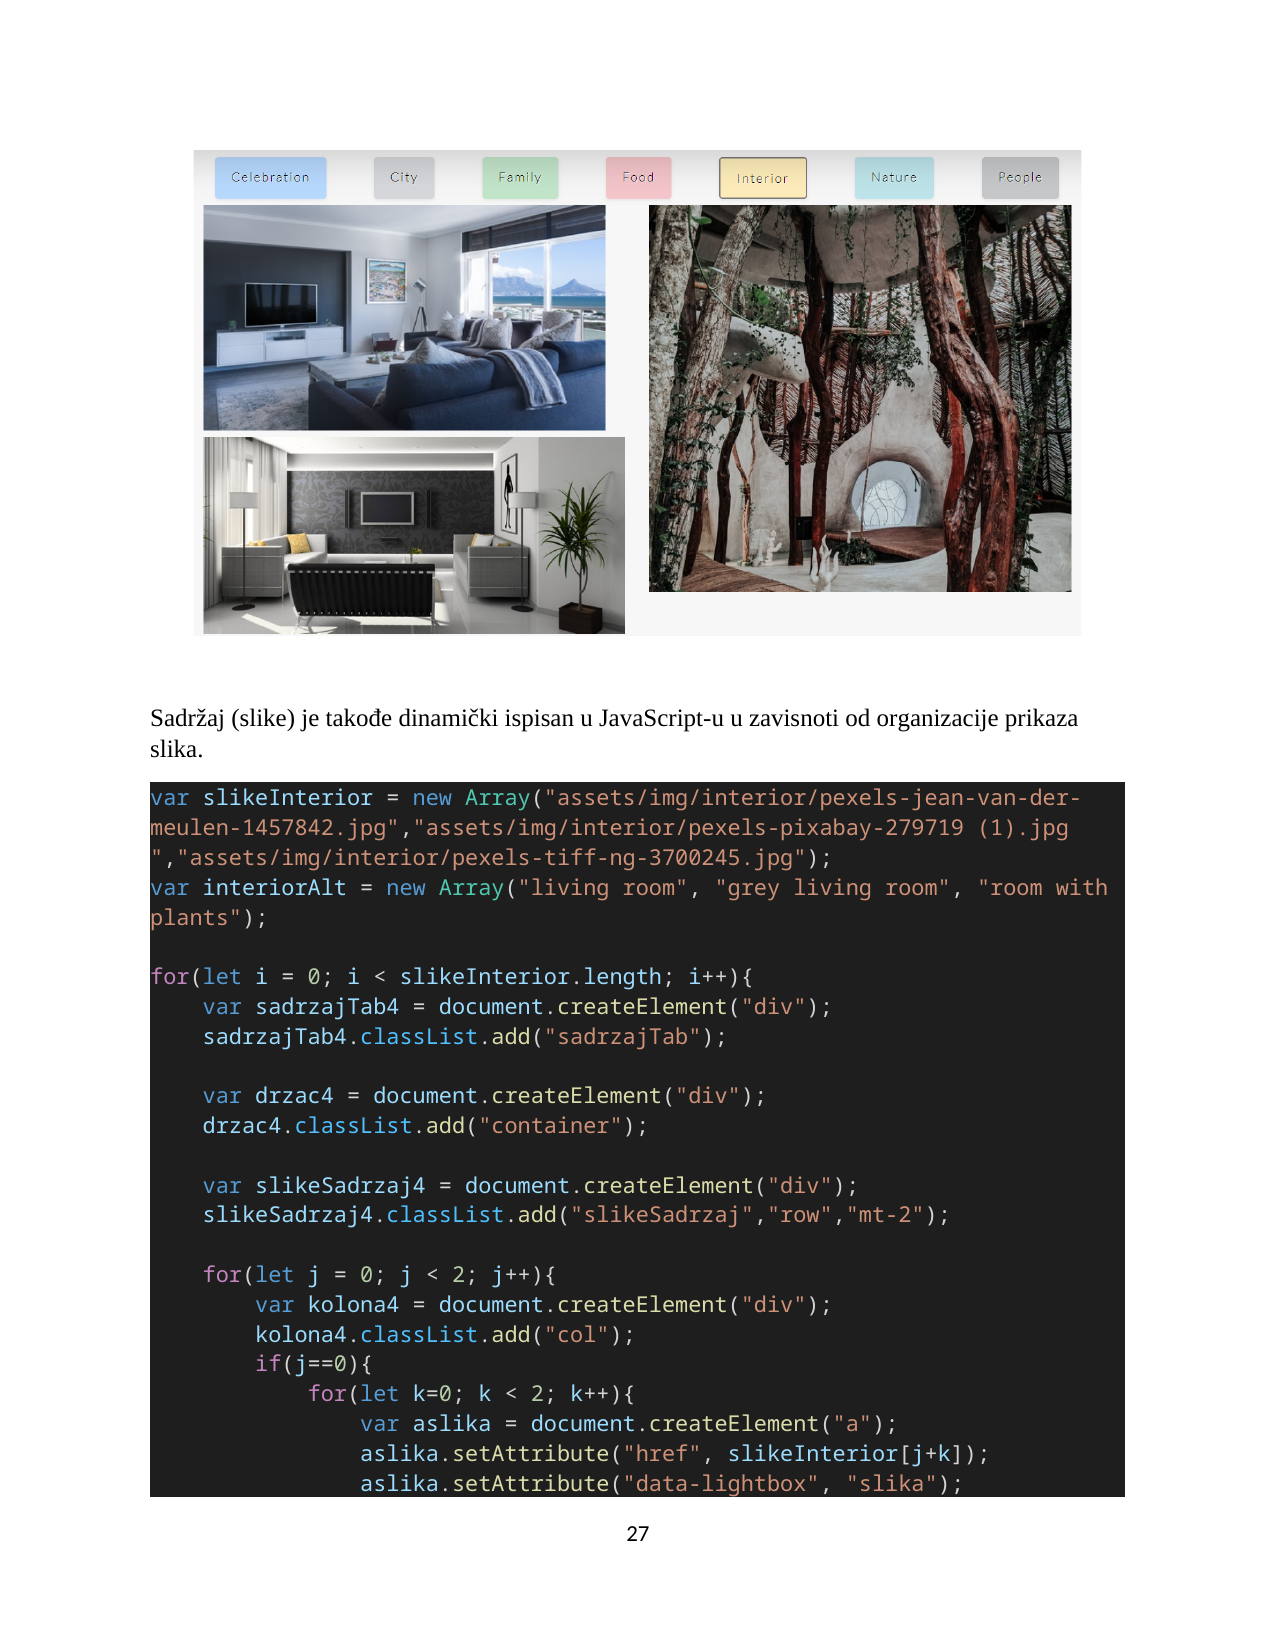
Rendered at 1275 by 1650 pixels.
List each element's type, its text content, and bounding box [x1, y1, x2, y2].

text var slikeSadrzaj4 = document.createElement("div"); [150, 1169, 1125, 1199]
text for(let j = 0; j < 2; j++){ [150, 1259, 1125, 1289]
text aslika.setAttribute("href", slikeInterior[j+k]); [150, 1438, 1125, 1467]
text if(j==0){ [150, 1348, 1125, 1378]
text for(let k=0; k < 2; k++){ [150, 1378, 1125, 1408]
text drzac4.classList.add("container"); [150, 1110, 1125, 1140]
text var sadrzajTab4 = document.createElement("div"); [150, 991, 1125, 1021]
text kolona4.classList.add("col"); [150, 1318, 1125, 1348]
text sadrzajTab4.classList.add("sadrzajTab"); [150, 1021, 1125, 1050]
picture [193, 150, 1082, 636]
text var aslika = document.createElement("a"); [150, 1408, 1125, 1438]
text Sadržaj (slike) je takođe dinamički ispisan u JavaScript-u u zavisnoti od organizacije prikaza slika. [150, 703, 1125, 763]
text aslika.setAttribute("data-lightbox", "slika"); [150, 1467, 1125, 1497]
text var interiorAlt = new Array("living room", "grey living room", "room with plants"); [150, 872, 1125, 931]
text slikeSadrzaj4.classList.add("slikeSadrzaj","row","mt-2"); [150, 1199, 1125, 1229]
text var kolona4 = document.createElement("div"); [150, 1289, 1125, 1318]
text var slikeInterior = new Array("assets/img/interior/pexels-jean-van-der-meulen-1457842.jpg","assets/img/interior/pexels-pixabay-279719 (1).jpg","assets/img/interior/pexels-tiff-ng-3700245.jpg"); [150, 782, 1125, 872]
text var drzac4 = document.createElement("div"); [150, 1080, 1125, 1110]
text for(let i = 0; i < slikeInterior.length; i++){ [150, 961, 1125, 991]
